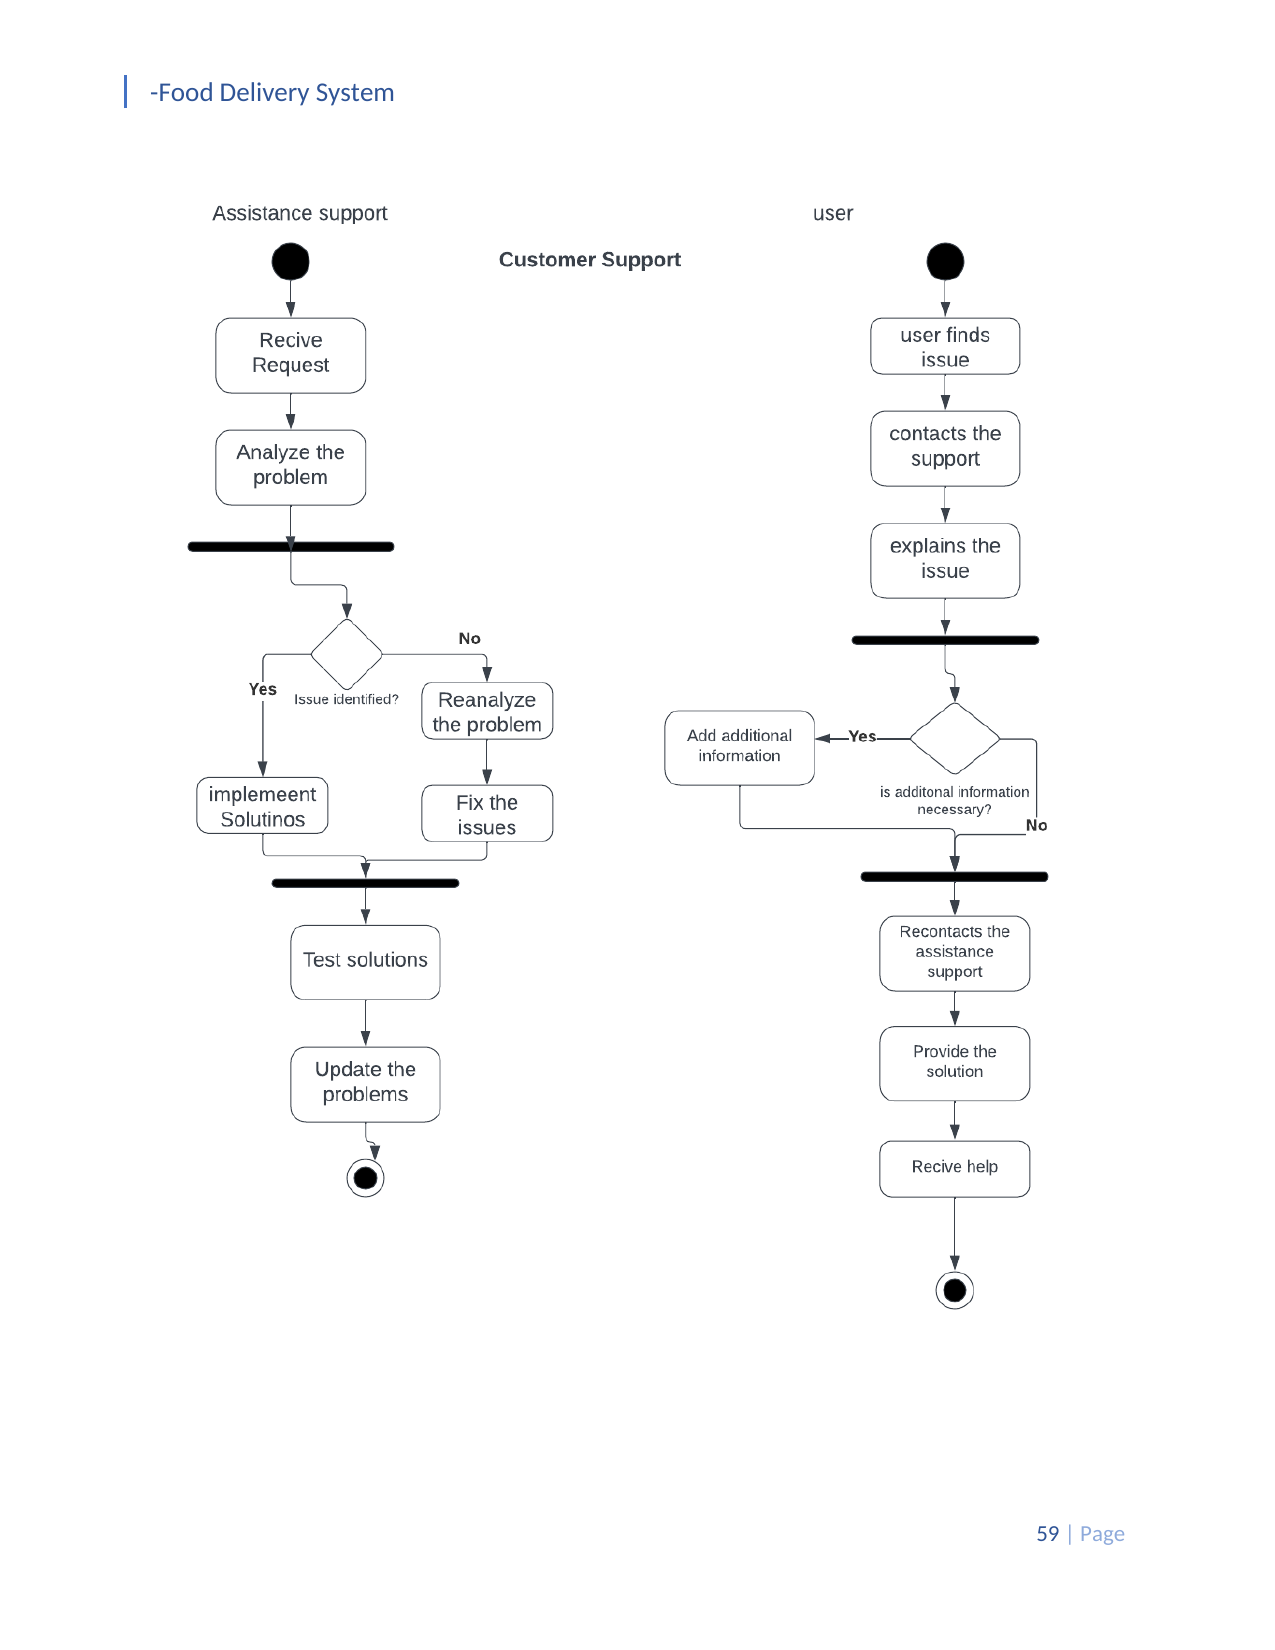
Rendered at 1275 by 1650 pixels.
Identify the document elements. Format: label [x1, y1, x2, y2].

picture [150, 150, 1103, 1346]
